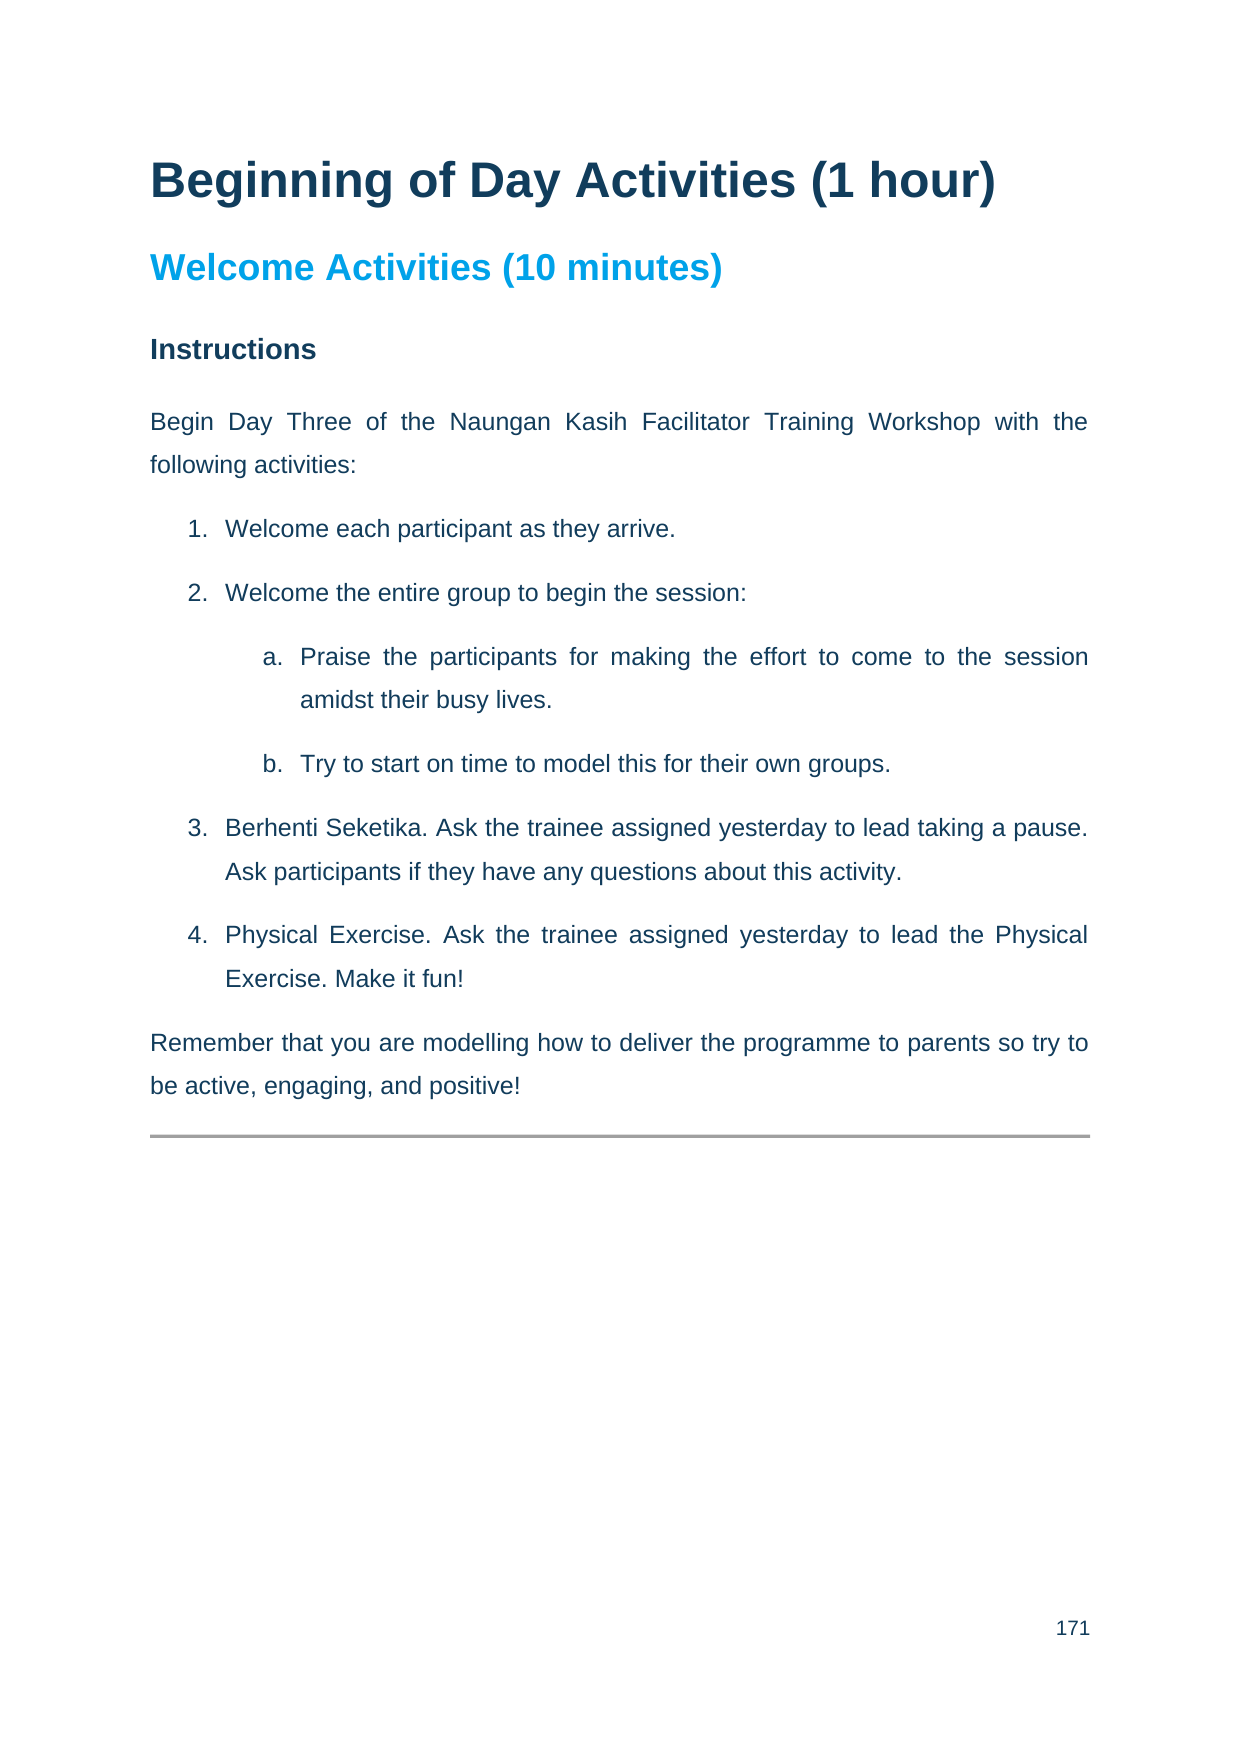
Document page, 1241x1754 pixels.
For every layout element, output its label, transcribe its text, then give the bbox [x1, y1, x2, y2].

list Try to start on time to model this for their own groups. [262, 749, 1090, 778]
text Begin Day Three of the Naungan Kasih Facilitator Training Workshop with the following activities: [150, 407, 1090, 479]
list Welcome each participant as they arrive. [187, 514, 1090, 543]
list Berhenti Seketika. Ask the trainee assigned yesterday to lead taking a pause. Ask participants if they have any questions about this activity. [187, 813, 1090, 885]
subtitle Beginning of Day Activities (1 hour) [150, 150, 1090, 207]
list Praise the participants for making the effort to come to the session amidst their busy lives. [262, 642, 1090, 714]
subtitle Instructions [150, 332, 1090, 366]
list Welcome the entire group to begin the session: [187, 578, 1090, 607]
text Remember that you are modelling how to deliver the programme to parents so try to be active, engaging, and positive! [150, 1028, 1090, 1099]
subtitle Welcome Activities (10 minutes) [150, 245, 1090, 288]
list Physical Exercise. Ask the trainee assigned yesterday to lead the Physical Exercise. Make it fun! [187, 921, 1090, 992]
